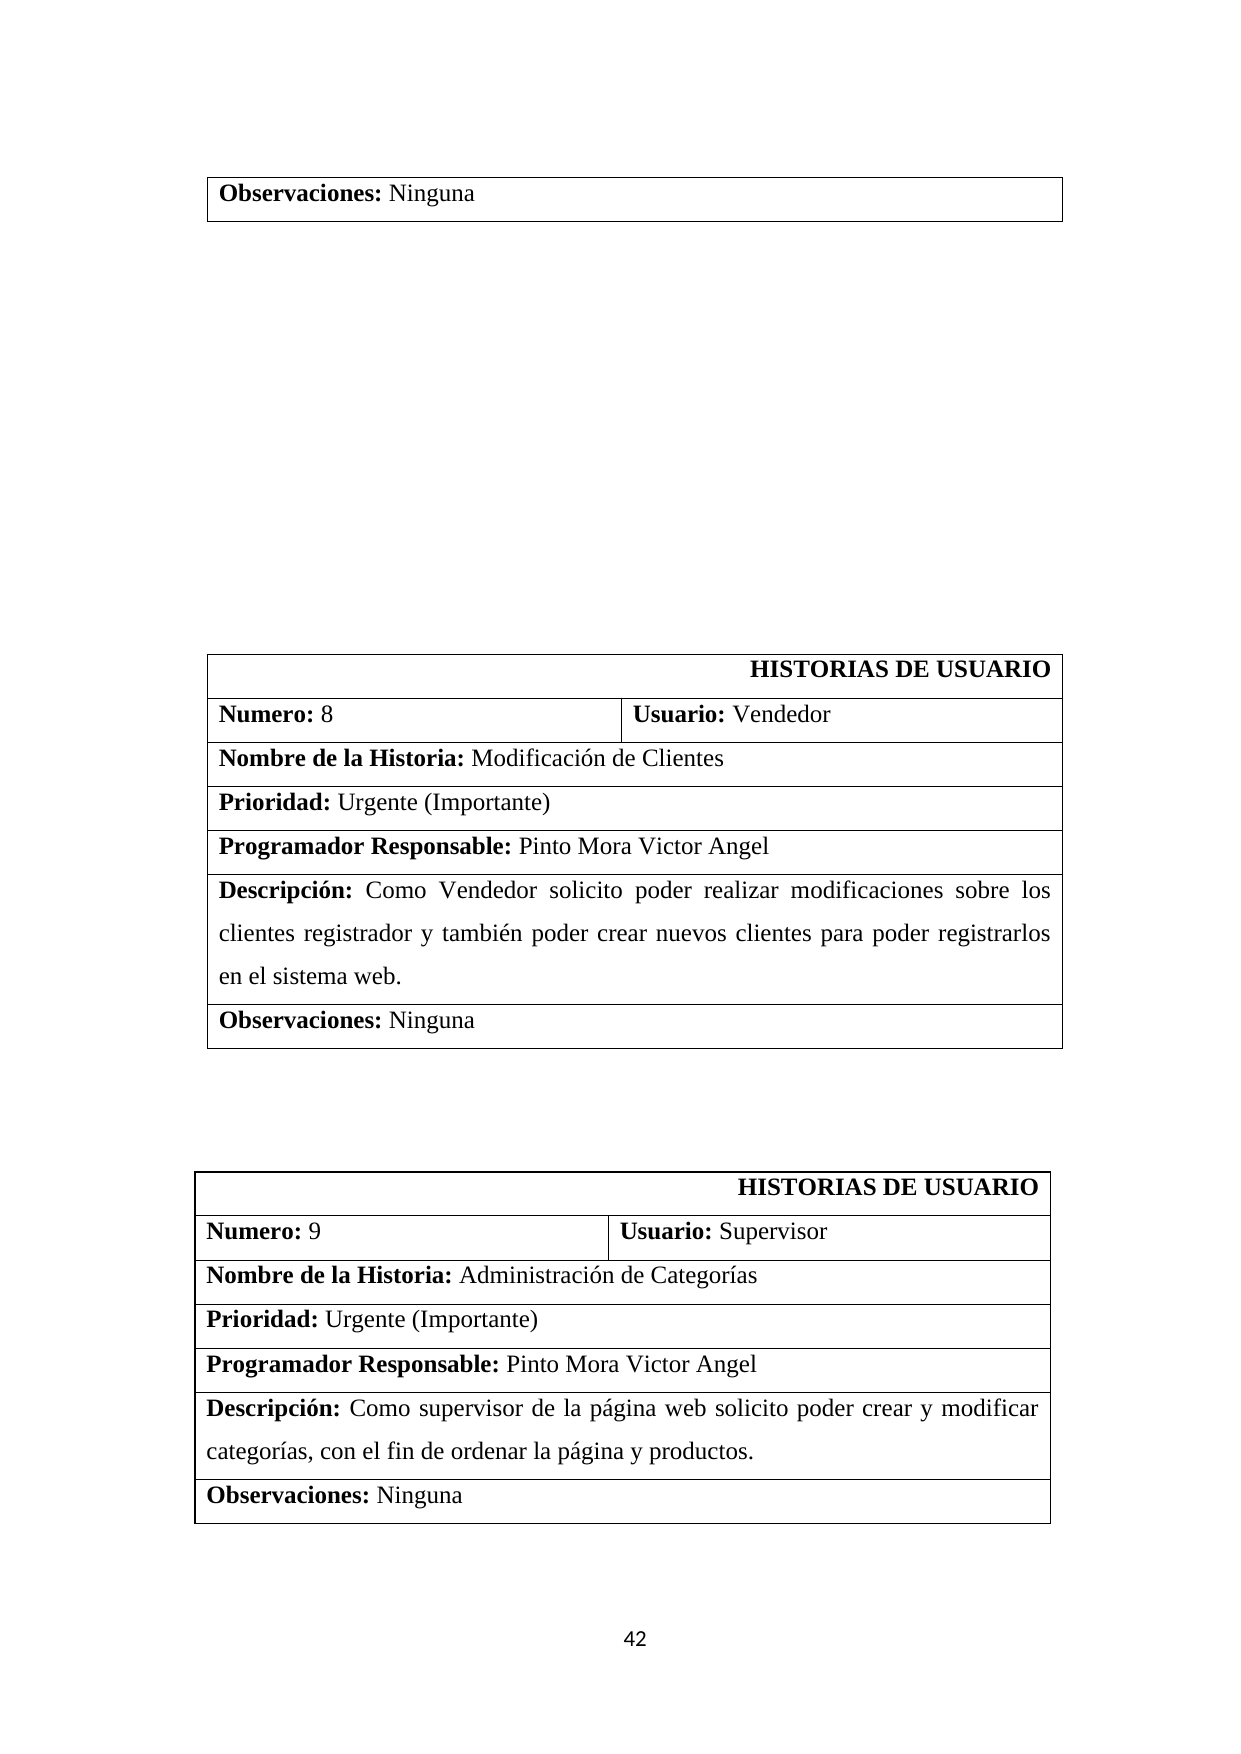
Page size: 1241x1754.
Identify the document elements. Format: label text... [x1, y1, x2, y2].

table_header HISTORIAS DE USUARIO [196, 1173, 1050, 1215]
table_cell Usuario: Vendedor [622, 699, 1062, 742]
table_cell Prioridad: Urgente (Importante) [196, 1305, 1050, 1348]
table_cell Numero: 9 [196, 1216, 608, 1259]
table_cell Observaciones: Ninguna [208, 1005, 1062, 1048]
table_cell Nombre de la Historia: Administración de Categorías [196, 1261, 1050, 1303]
table_cell Programador Responsable: Pinto Mora Victor Angel [208, 831, 1062, 874]
table_cell Descripción: Como Vendedor solicito poder realizar modificaciones sobre los clientes registrador y también poder crear nuevos clientes para poder registrarlos en el sistema web. [208, 875, 1062, 1004]
table_cell Usuario: Supervisor [609, 1216, 1050, 1259]
table_cell Programador Responsable: Pinto Mora Victor Angel [196, 1349, 1050, 1392]
table_cell Nombre de la Historia: Modificación de Clientes [208, 743, 1062, 786]
table_cell Prioridad: Urgente (Importante) [208, 787, 1062, 830]
table_cell Descripción: Como supervisor de la página web solicito poder crear y modificar categorías, con el fin de ordenar la página y productos. [196, 1393, 1050, 1479]
table_cell Numero: 8 [208, 699, 621, 742]
table_cell Observaciones: Ninguna [208, 178, 1062, 221]
table_header HISTORIAS DE USUARIO [208, 655, 1062, 698]
table_cell Observaciones: Ninguna [196, 1480, 1050, 1523]
